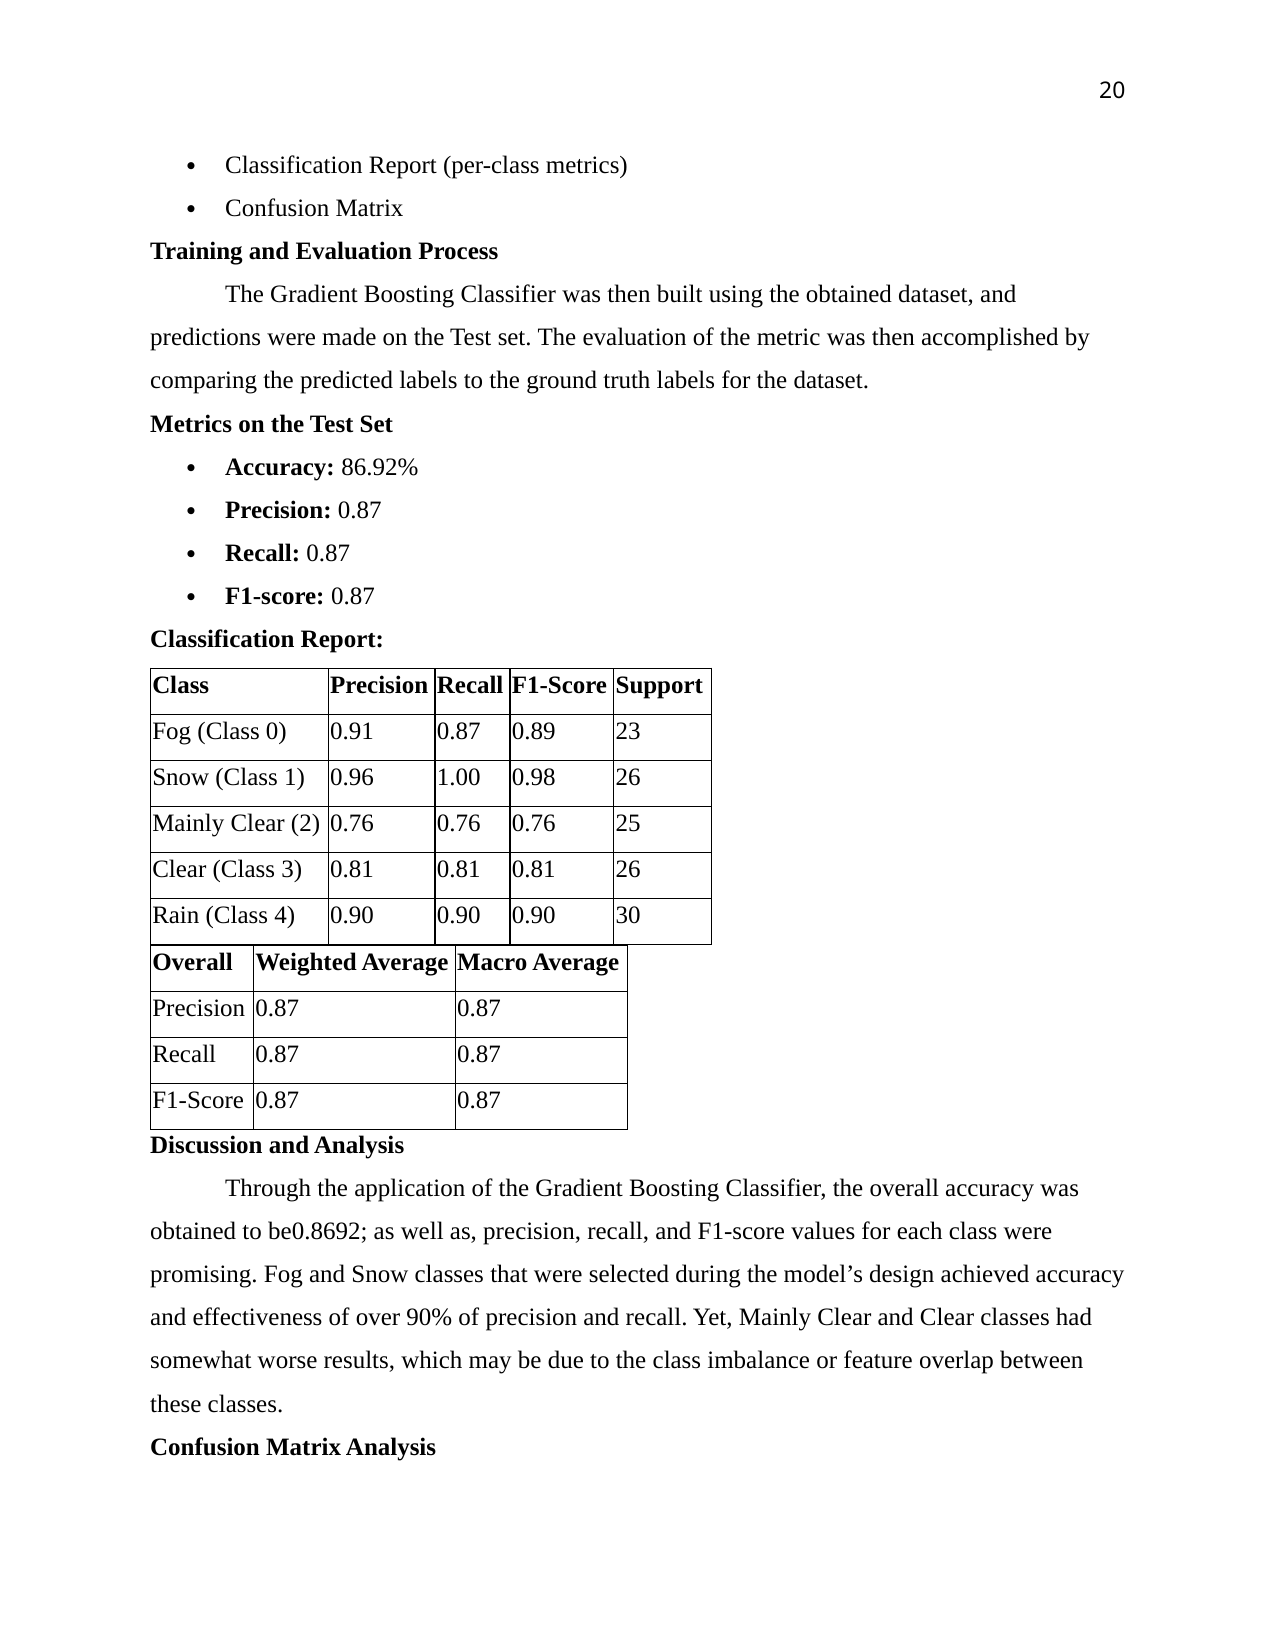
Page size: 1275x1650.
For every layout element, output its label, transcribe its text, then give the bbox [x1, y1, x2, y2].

list Accuracy: 86.92% [187, 452, 1125, 481]
table_cell 0.87 [456, 1038, 627, 1083]
table_cell Precision [151, 992, 253, 1037]
table_cell 0.98 [511, 761, 613, 806]
table_cell 26 [614, 853, 711, 898]
table_cell Recall [151, 1038, 253, 1083]
table_cell 30 [614, 899, 711, 944]
table_cell 0.90 [329, 899, 434, 944]
table_cell 0.76 [436, 807, 509, 852]
table_cell 0.81 [511, 853, 613, 898]
list F1-score: 0.87 [187, 581, 1125, 610]
table_header Recall [436, 669, 509, 713]
table_cell 0.81 [329, 853, 434, 898]
table_cell 0.87 [436, 715, 509, 759]
table_cell Fog (Class 0) [151, 715, 328, 759]
text Through the application of the Gradient Boosting Classifier, the overall accuracy was obtained to be0.8692; as well as, precision, recall, and F1-score values for each class were promising. Fog and Snow classes that were selected during the model’s design achieved accuracy and effectiveness of over 90% of precision and recall. Yet, Mainly Clear and Clear classes had somewhat worse results, which may be due to the class imbalance or feature overlap between these classes. [150, 1173, 1125, 1417]
table_header Macro Average [456, 946, 627, 991]
text Discussion and Analysis [150, 1130, 1125, 1159]
table_cell 0.76 [329, 807, 434, 852]
table_cell 1.00 [436, 761, 509, 806]
table_cell 0.87 [456, 992, 627, 1037]
table_header Precision [329, 669, 434, 713]
table_cell 0.90 [436, 899, 509, 944]
table_cell Rain (Class 4) [151, 899, 328, 944]
table_cell 0.81 [436, 853, 509, 898]
table_cell 0.91 [329, 715, 434, 759]
text Training and Evaluation Process [150, 236, 1125, 265]
table_cell 0.87 [456, 1084, 627, 1129]
table_cell Snow (Class 1) [151, 761, 328, 806]
table_cell 0.87 [254, 1038, 455, 1083]
table_header Support [614, 669, 711, 713]
table_header Overall [151, 946, 253, 991]
list Recall: 0.87 [187, 538, 1125, 567]
table_header F1-Score [511, 669, 613, 713]
table_cell 0.87 [254, 1084, 455, 1129]
table_cell 23 [614, 715, 711, 759]
text Classification Report: [150, 624, 1125, 653]
table_cell 26 [614, 761, 711, 806]
table_cell Mainly Clear (2) [151, 807, 328, 852]
table_header Class [151, 669, 328, 713]
table_cell F1-Score [151, 1084, 253, 1129]
table_cell 0.90 [511, 899, 613, 944]
list Classification Report (per-class metrics) [187, 150, 1125, 179]
table_cell 0.96 [329, 761, 434, 806]
table_cell 0.87 [254, 992, 455, 1037]
table_header Weighted Average [254, 946, 455, 991]
text The Gradient Boosting Classifier was then built using the obtained dataset, and predictions were made on the Test set. The evaluation of the metric was then accomplished by comparing the predicted labels to the ground truth labels for the dataset. [150, 279, 1125, 394]
table_cell Clear (Class 3) [151, 853, 328, 898]
table_cell 25 [614, 807, 711, 852]
list Precision: 0.87 [187, 495, 1125, 524]
text Confusion Matrix Analysis [150, 1432, 1125, 1461]
text Metrics on the Test Set [150, 409, 1125, 437]
table_cell 0.76 [511, 807, 613, 852]
table_cell 0.89 [511, 715, 613, 759]
list Confusion Matrix [187, 193, 1125, 222]
